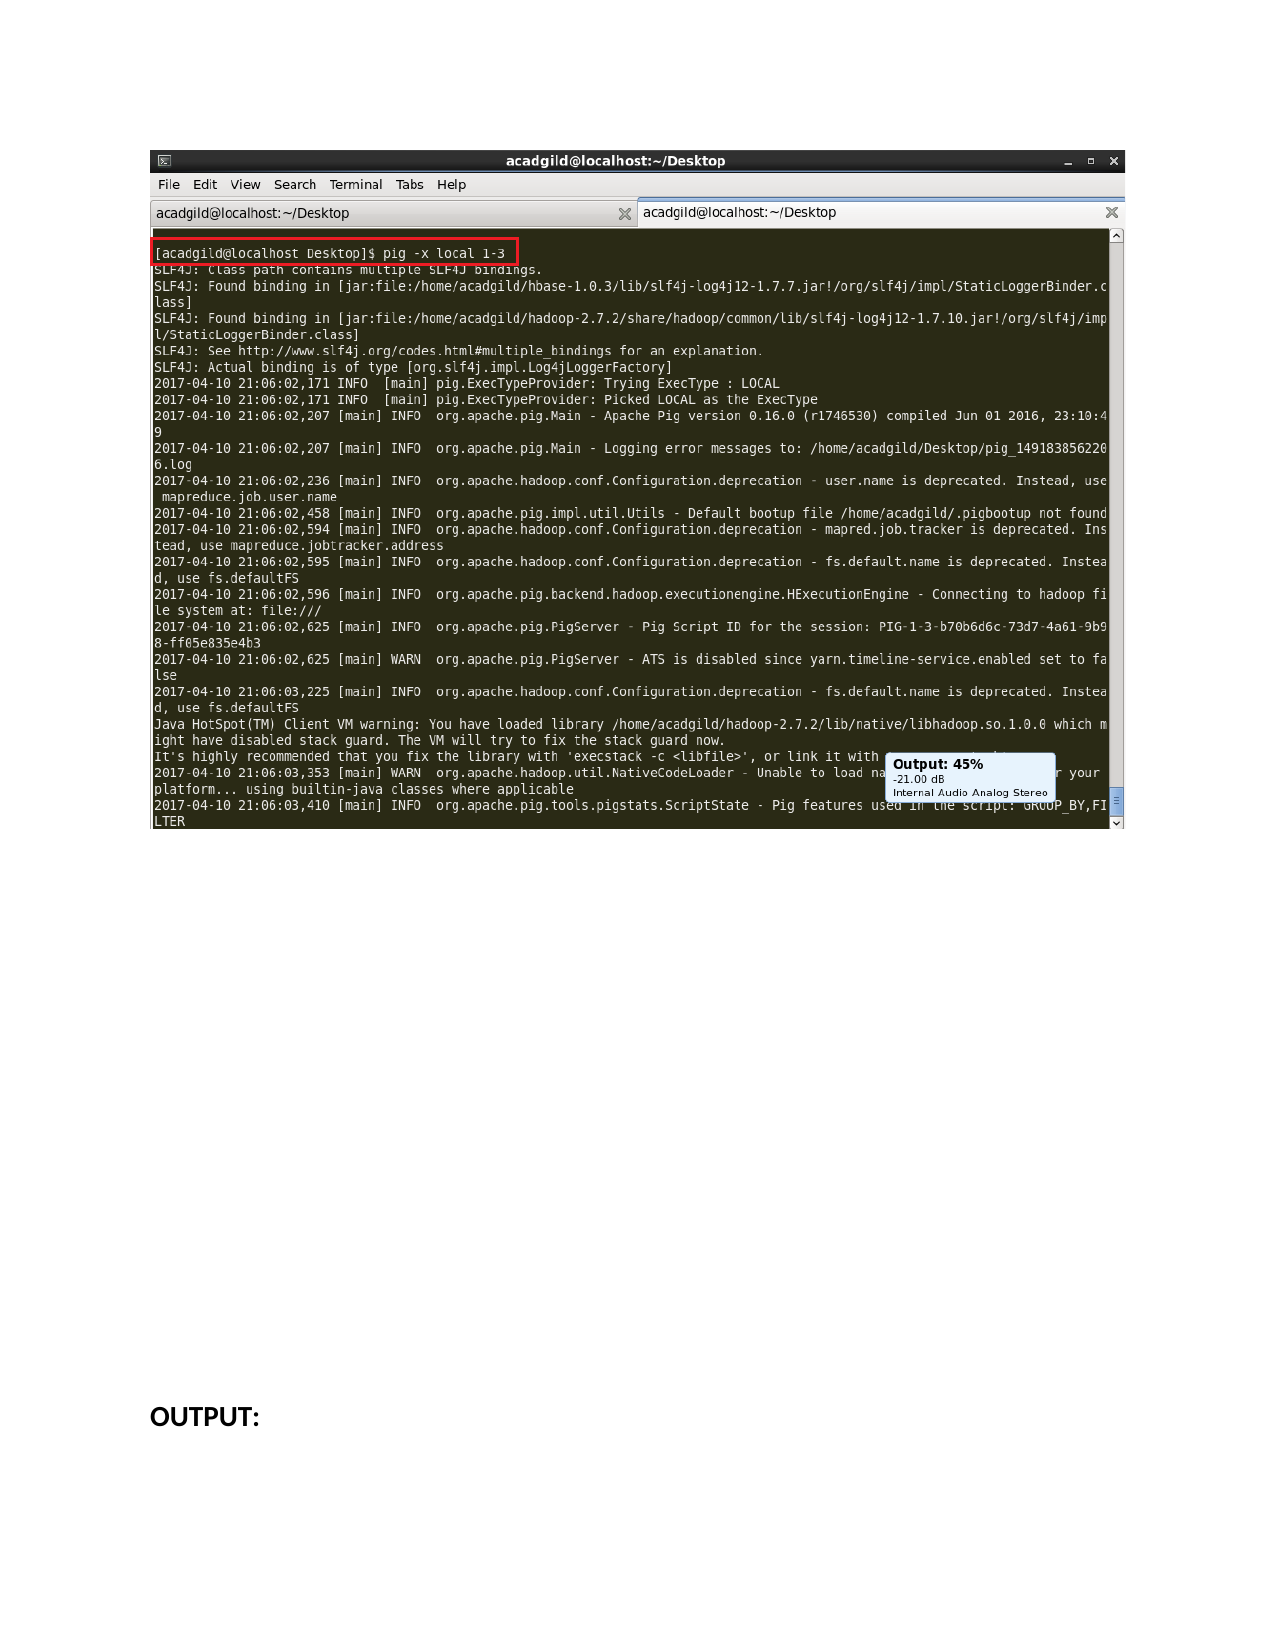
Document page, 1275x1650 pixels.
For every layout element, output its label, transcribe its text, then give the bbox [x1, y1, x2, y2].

text OUTPUT: [150, 1398, 1125, 1434]
picture [150, 150, 1125, 829]
